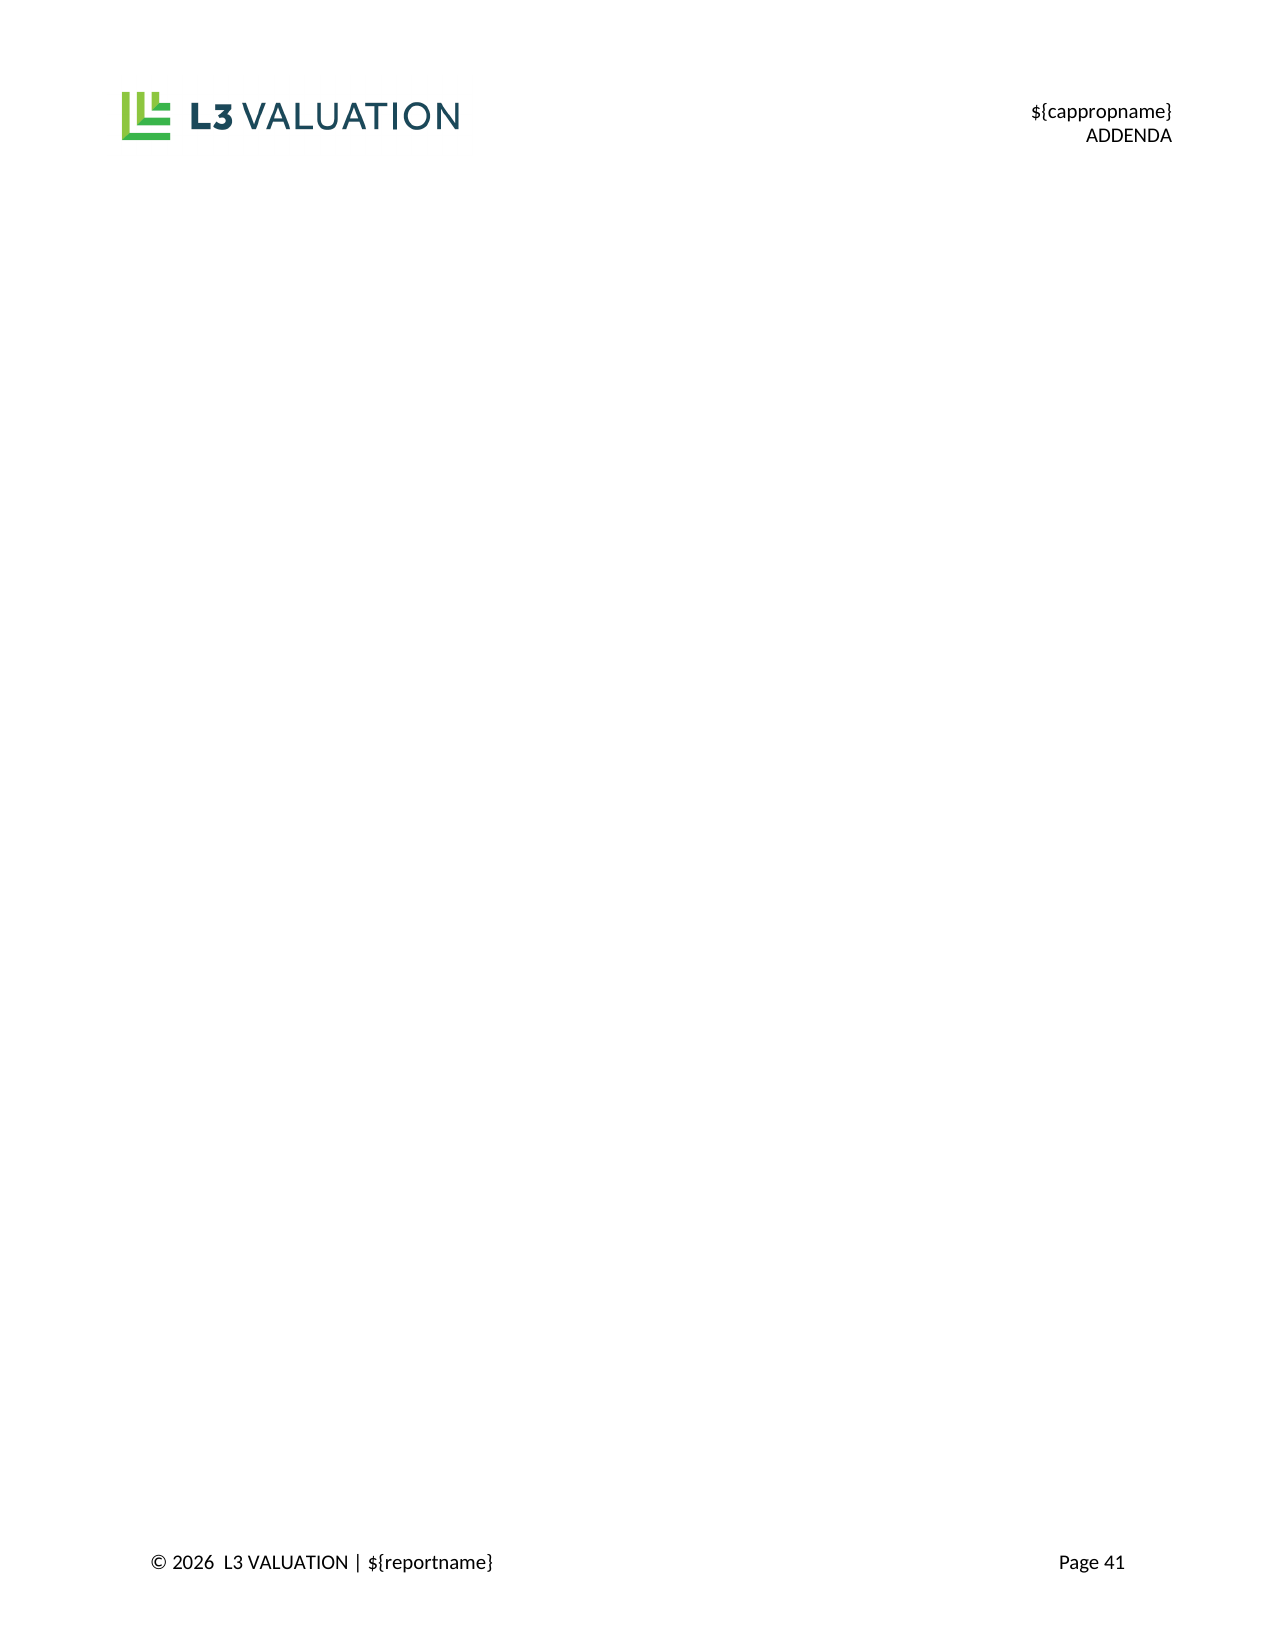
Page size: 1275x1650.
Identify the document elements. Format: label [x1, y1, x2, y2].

picture [106, 75, 473, 156]
